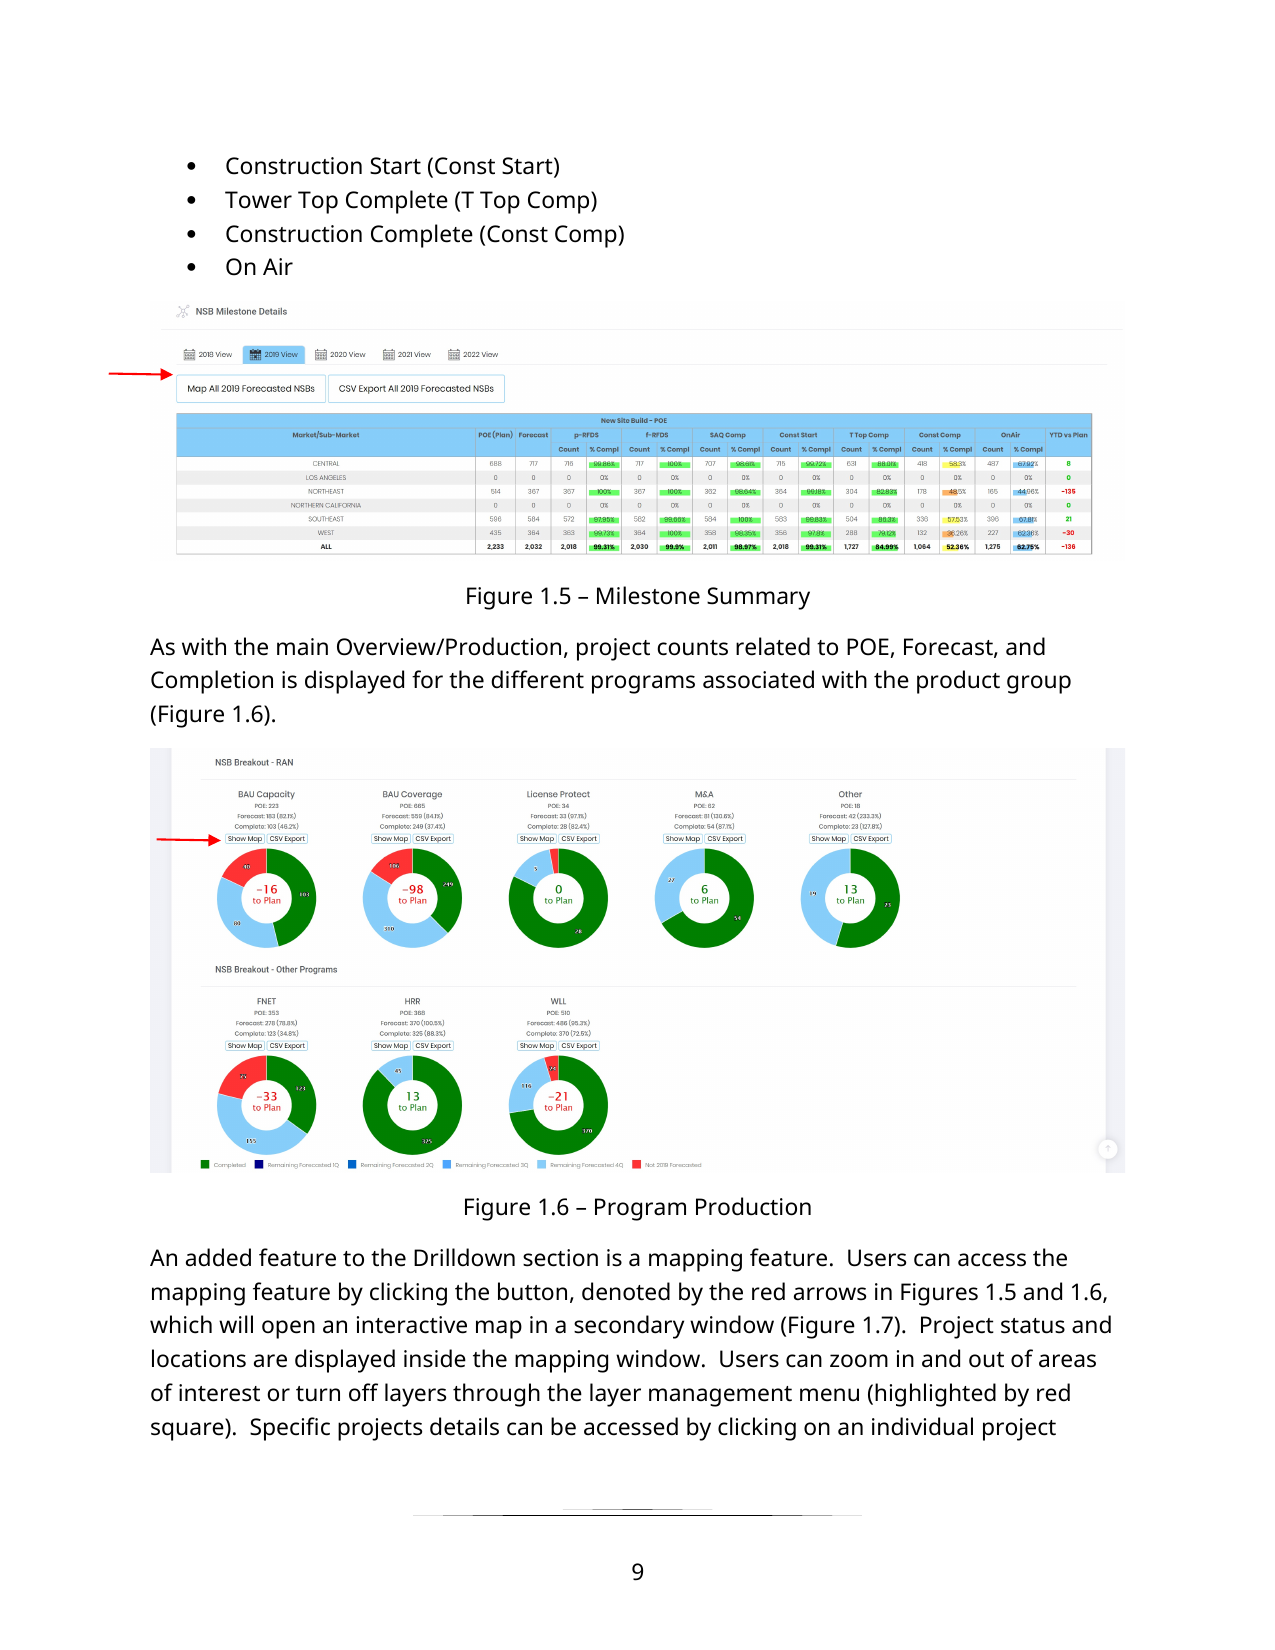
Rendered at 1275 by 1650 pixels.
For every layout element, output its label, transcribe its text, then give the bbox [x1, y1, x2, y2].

list Construction Complete (Const Comp) [187, 217, 1125, 249]
text Figure 1.5 – Milestone Summary [150, 580, 1125, 611]
list On Air [187, 251, 1125, 282]
picture [150, 748, 1125, 1173]
text As with the main Overview/Production, project counts related to POE, Forecast, and Completion is displayed for the different programs associated with the product group (Figure 1.6). [150, 630, 1125, 729]
picture [150, 301, 1125, 561]
text Figure 1.6 – Program Production [150, 1191, 1125, 1223]
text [150, 1242, 1125, 1442]
list Construction Start (Const Start) [187, 150, 1125, 181]
list Tower Top Complete (T Top Comp) [187, 184, 1125, 215]
